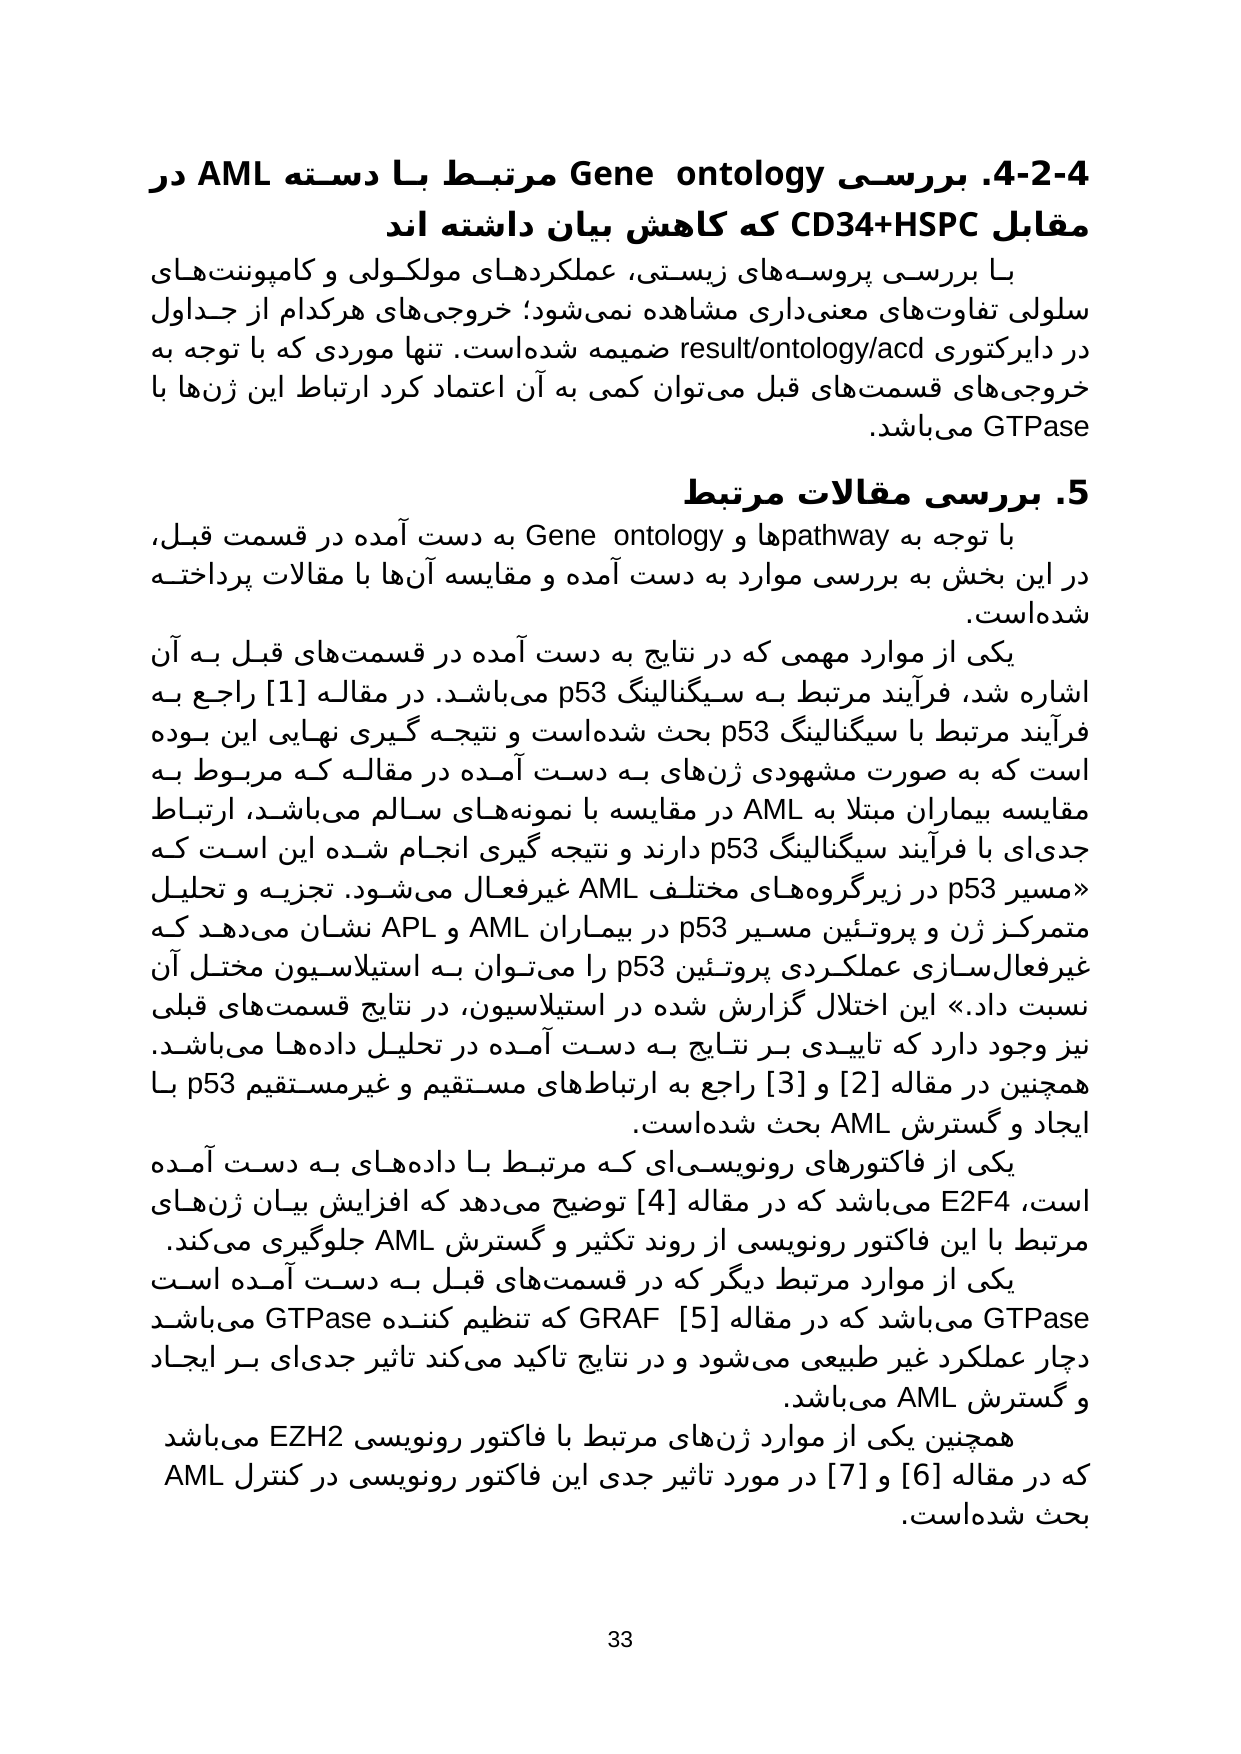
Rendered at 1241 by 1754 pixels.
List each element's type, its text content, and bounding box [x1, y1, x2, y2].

text همچنین یکی از موارد ژن‌های مرتبط با فاکتور رونویسی EZH2 می‌باشد که در مقاله [6] و [7] در مورد تاثیر جدی این فاکتور رونویسی در کنترل AML بحث شده‌است. [150, 1419, 1090, 1532]
text یکی از موارد مرتبط دیگر که در قسمت‌های قبل به دست آمده است GTPase می‌باشد که در مقاله [5] GRAF که تنظیم کننده GTPase می‌باشد دچار عملکرد غیر طبیعی می‌شود و در نتایج تاکید می‌کند تاثیر جدی‌ای بر ایجاد و گسترش AML می‌باشد. [150, 1263, 1090, 1414]
text یکی از فاکتور‌های رونویسی‌ای که مرتبط با داده‌های به دست آمده است، E2F4 می‌باشد که در مقاله [4] توضیح می‌دهد که افزایش بیان ژن‌های مرتبط با این فاکتور رونویسی از روند تکثیر و گسترش AML جلوگیری می‌کند. [150, 1145, 1090, 1257]
text یکی از موارد مهمی که در نتایج به دست آمده در قسمت‌های قبل به آن اشاره شد، فرآیند مرتبط به سیگنالینگ p53 می‌باشد. در مقاله [1] راجع به فرآیند مرتبط با سیگنالینگ p53 بحث شده‌است و نتیجه گیری نهایی این بوده است که به صورت مشهودی ژن‌های به دست آمده در مقاله که مربوط به مقایسه بیماران مبتلا به AML در مقایسه با نمونه‌های سالم می‌باشد، ارتباط جدی‌ای با فرآیند سیگنالینگ p53 دارند و نتیجه گیری انجام شده این است که «مسیر p53 در زیرگروه‌های مختلف AML غیرفعال می‌شود. تجزیه و تحلیل متمرکز ژن و پروتئین مسیر p53 در بیماران AML و APL نشان می‌دهد که غیرفعال‌سازی عملکردی پروتئین p53 را می‌توان به استیلاسیون مختل آن نسبت داد.» این اختلال گزارش شده در استیلاسیون، در نتایج قسمت‌های قبلی نیز وجود دارد که تاییدی بر نتایج به دست آمده در تحلیل داده‌ها می‌باشد. همچنین در مقاله [2] و [3] راجع به ارتباط‌های مستقیم و غیرمستقیم p53 با ایجاد و گسترش AML بحث شده‌است. [150, 636, 1090, 1140]
subtitle 5. بررسی مقالات مرتبط [150, 474, 1090, 513]
text با بررسی پروسه‌های زیستی، عملکرد‌های مولکولی و کامپوننت‌های سلولی تفاوت‌های معنی‌داری مشاهده نمی‌شود؛ خروجی‌های هرکدام از جداول در دایرکتوری result/ontology/acd ضمیمه شده‌است. تنها موردی که با توجه به خروجی‌های قسمت‌های قبل می‌توان کمی به آن اعتماد کرد ارتباط این ژن‌ها با GTPase می‌باشد. [150, 253, 1090, 444]
subtitle 4-2-4. بررسی Gene ontology مرتبط با دسته AML در مقابل CD34+HSPC که کاهش بیان داشته اند [150, 150, 1090, 247]
text با توجه به pathway‌ها و Gene ontology به دست آمده در قسمت قبل، در این بخش به بررسی موارد به دست آمده و مقایسه آن‌ها با مقالات پرداخته شده‌است. [150, 518, 1090, 631]
